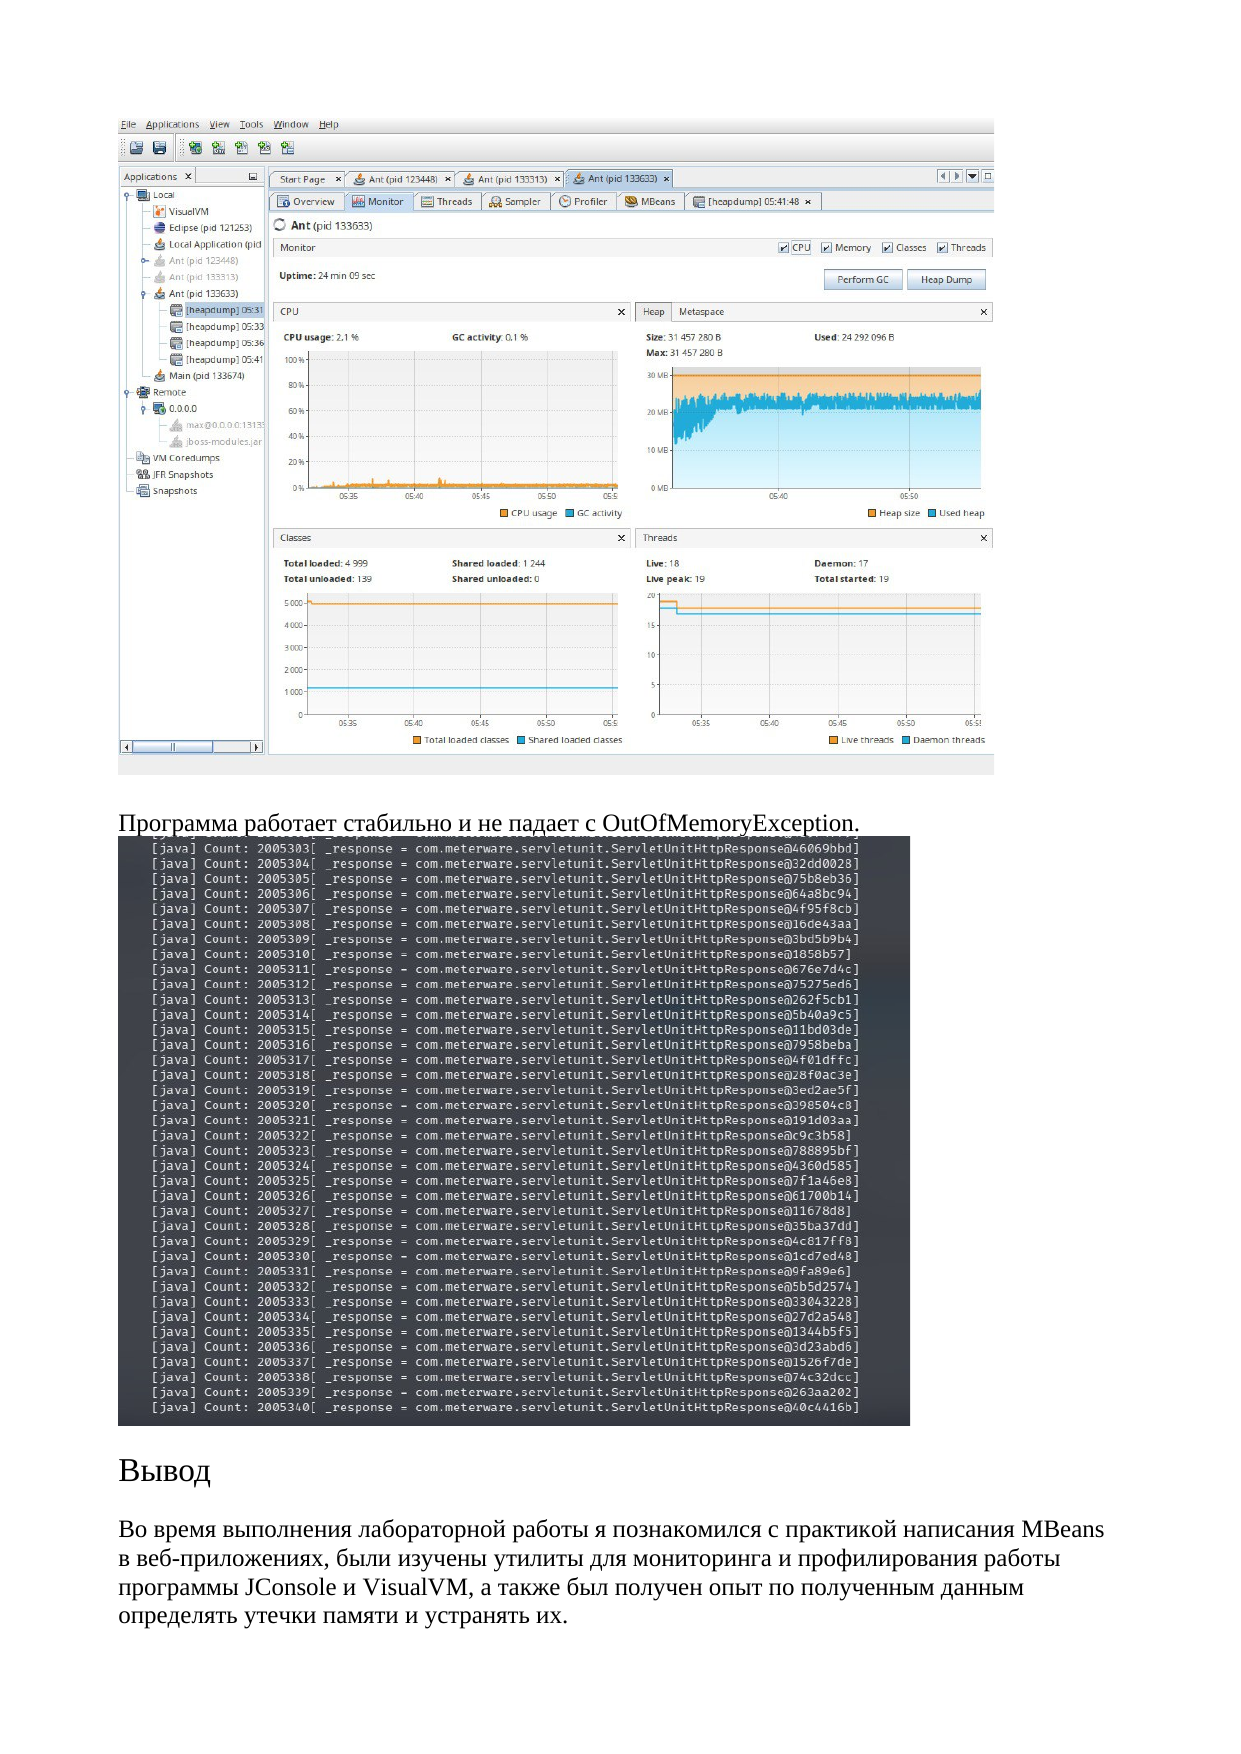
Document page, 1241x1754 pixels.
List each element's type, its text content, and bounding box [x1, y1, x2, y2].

picture [118, 836, 911, 1426]
subtitle Вывод [118, 1449, 1122, 1489]
picture [118, 118, 995, 775]
text Во время выполнения лабораторной работы я познакомился с практикой написания MBeans в веб-приложениях, были изучены утилиты для мониторинга и профилирования работы программы JConsole и VisualVM, а также был получен опыт по полученным данным определять утечки памяти и устранять их. [118, 1514, 1122, 1629]
text Программа работает стабильно и не падает с OutOfMemoryException. [118, 808, 1122, 837]
